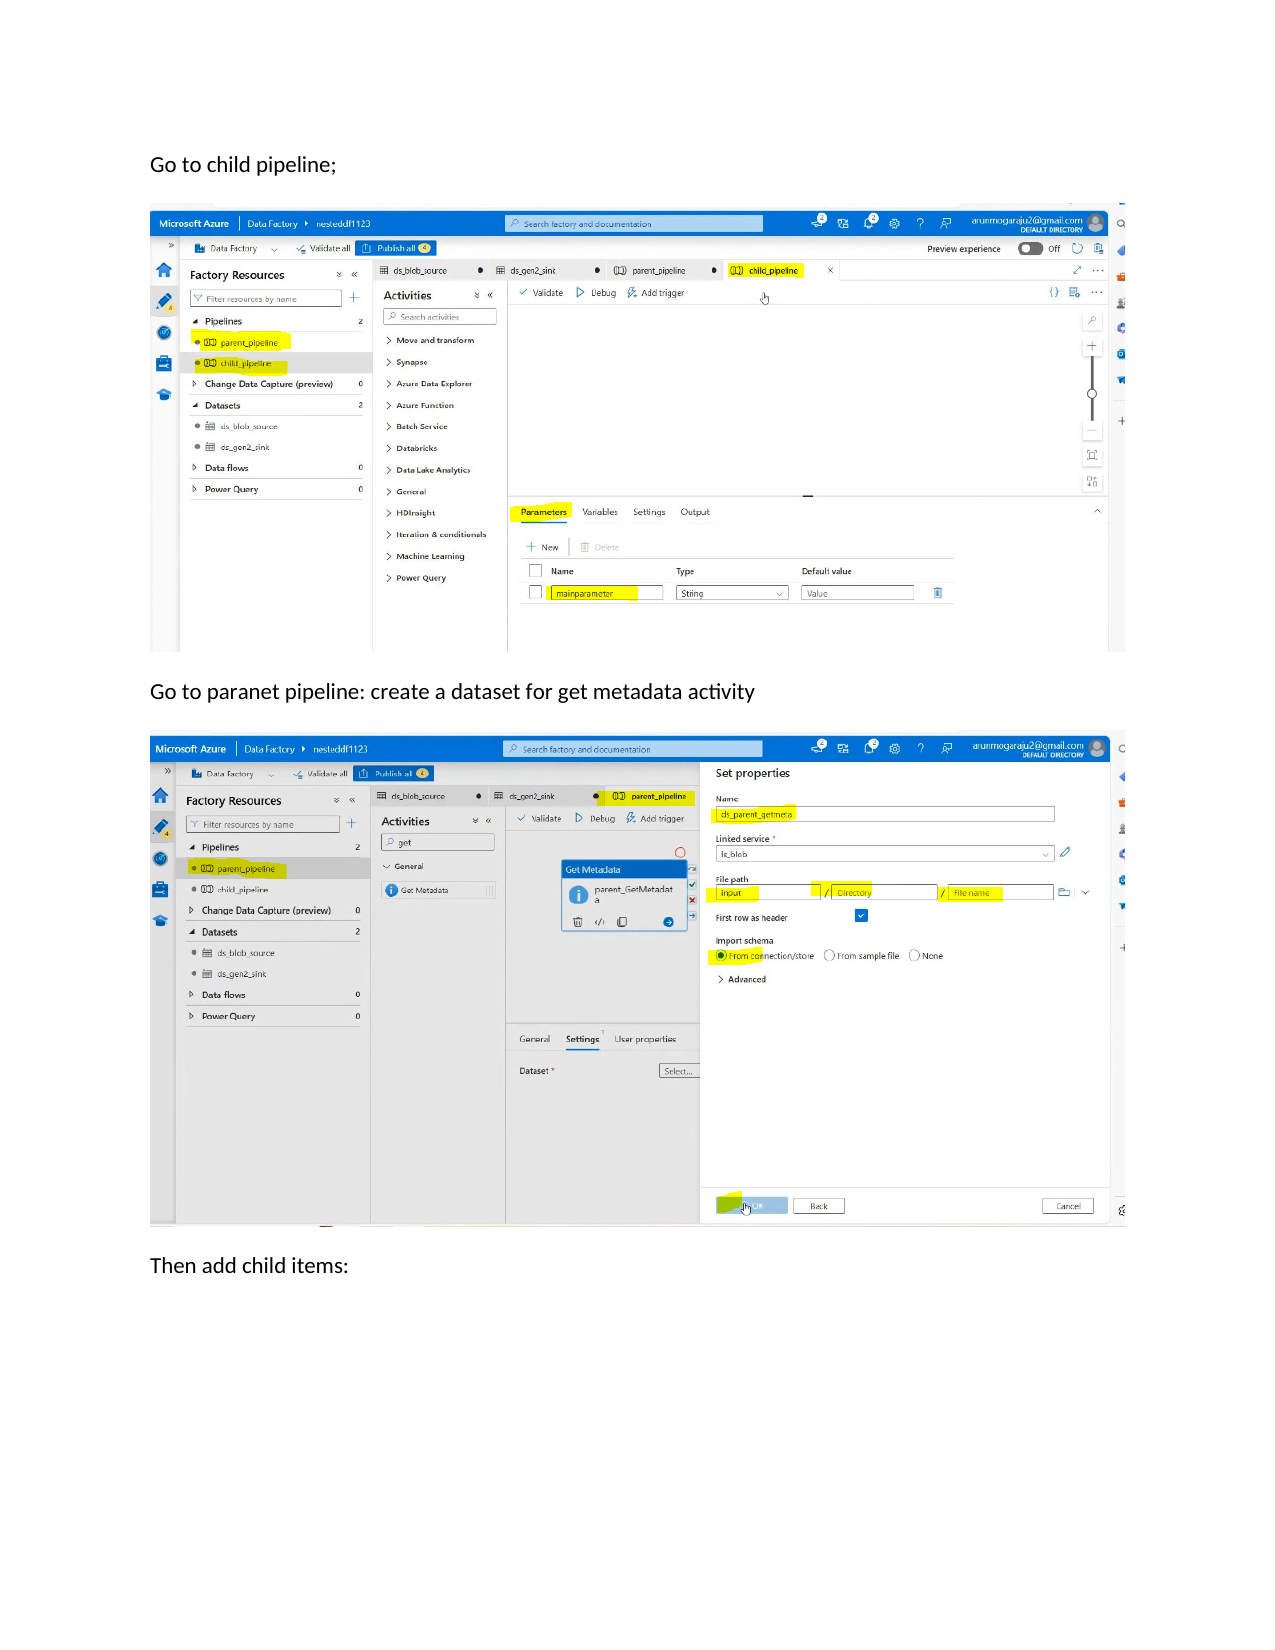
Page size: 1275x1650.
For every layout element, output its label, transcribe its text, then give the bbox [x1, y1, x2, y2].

text Then add child items: [150, 1252, 1125, 1280]
text Go to paranet pipeline: create a dataset for get metadata activity [150, 677, 1125, 705]
picture [150, 730, 1125, 1227]
text Go to child pipeline; [150, 150, 1125, 178]
picture [150, 203, 1125, 652]
